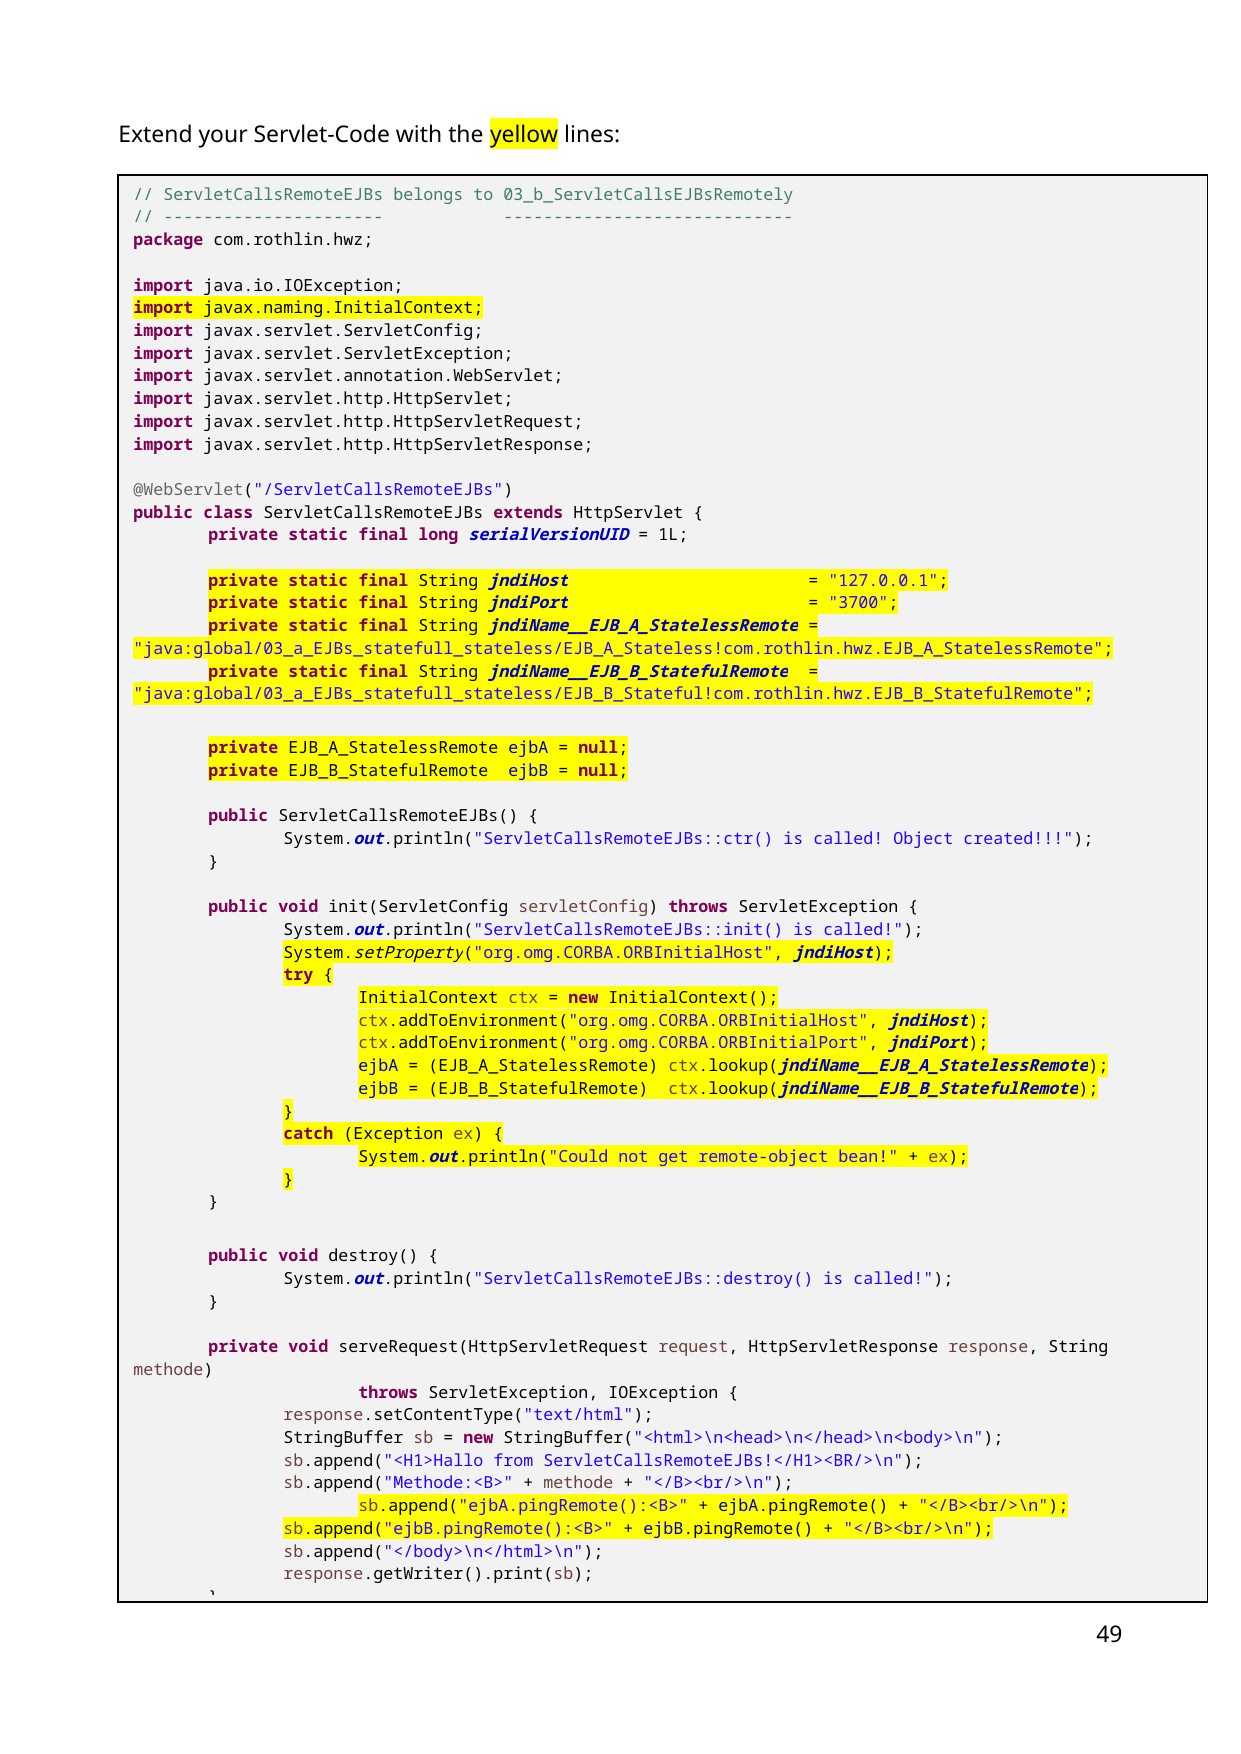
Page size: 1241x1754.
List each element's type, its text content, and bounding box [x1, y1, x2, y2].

text Extend your Servlet-Code with the yellow lines: [558, 118, 1122, 149]
text Extend your Servlet-Code with the yellow lines: [118, 118, 490, 149]
